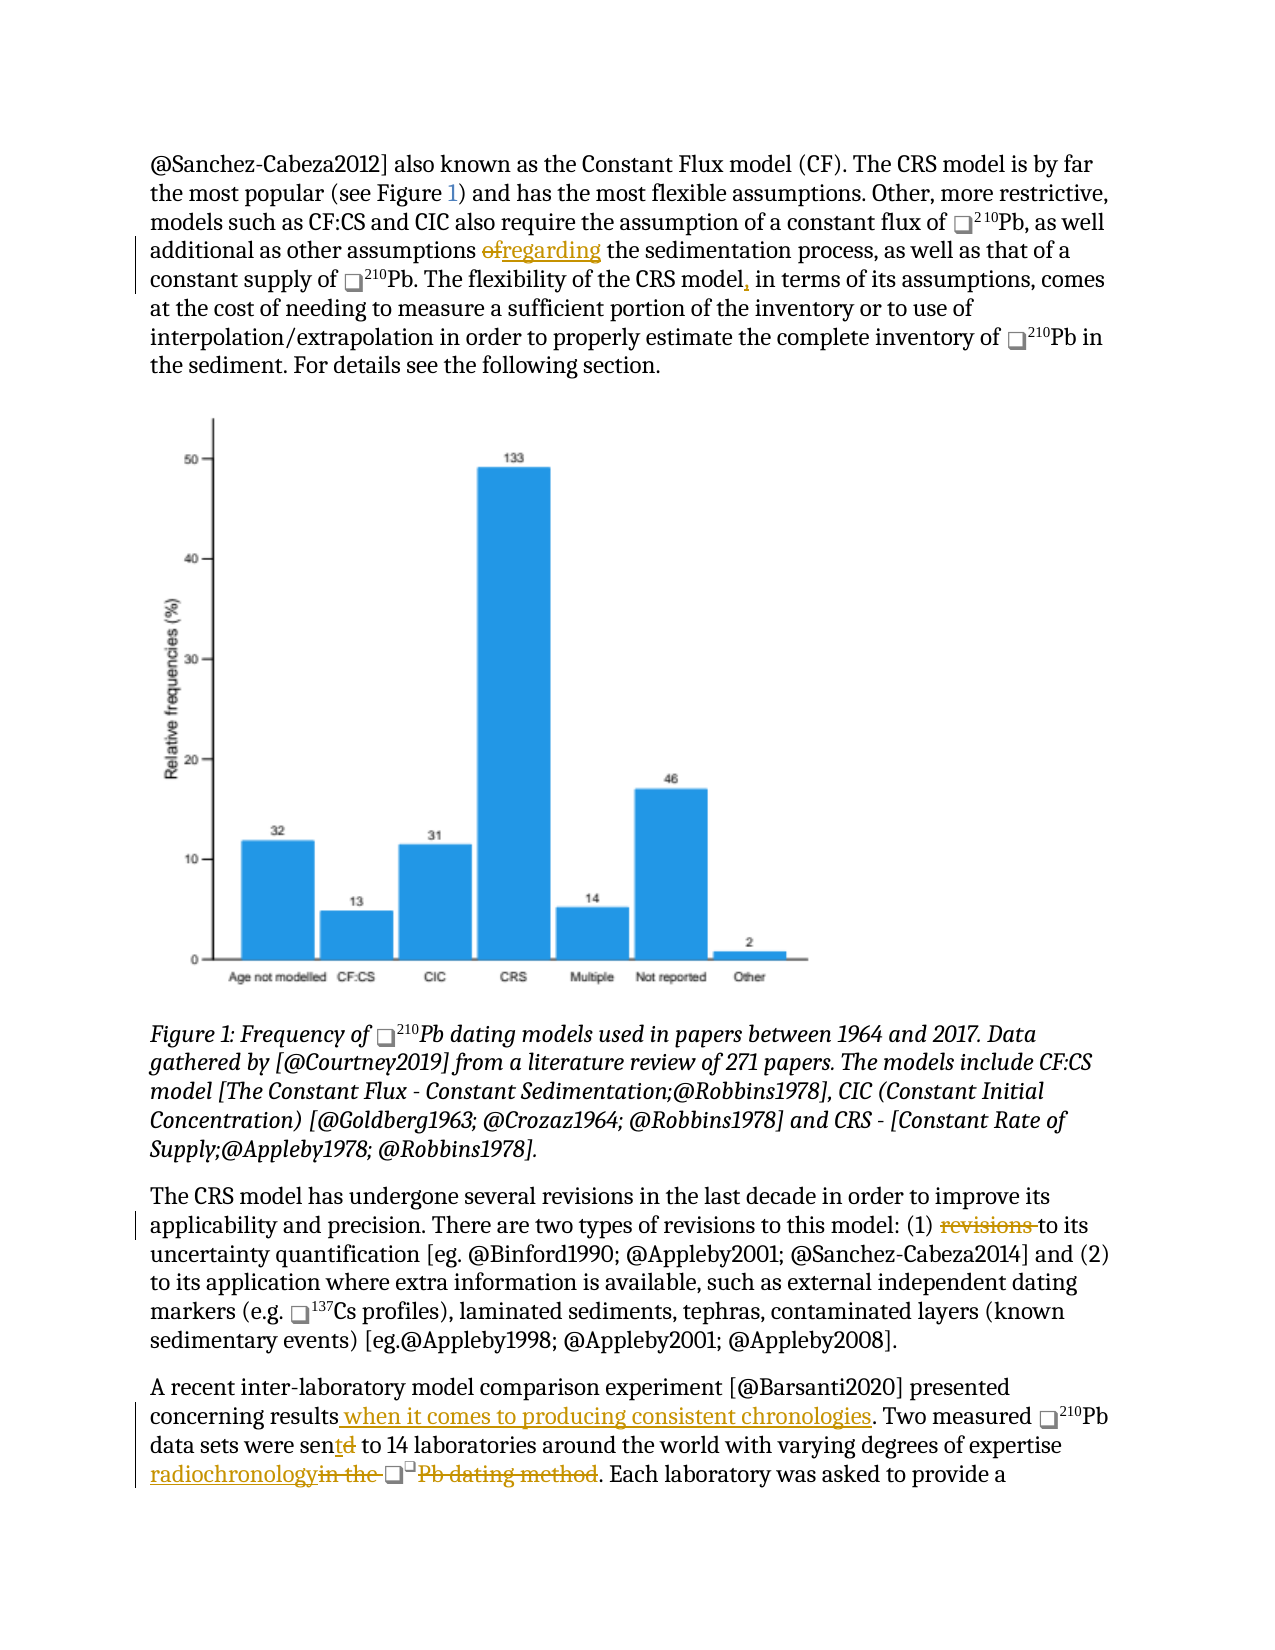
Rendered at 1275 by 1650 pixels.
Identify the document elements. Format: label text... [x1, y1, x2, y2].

text Figure 1: Frequency of Pb dating models used in papers between 1964 and 2017. Data gathered by [@Courtney2019] from a literature review of 271 papers. The models include CF:CS model [The Constant Flux - Constant Sedimentation;@Robbins1978], CIC (Constant Initial Concentration) [@Goldberg1963; @Crozaz1964; @Robbins1978] and CRS - [Constant Rate of Supply;@Appleby1978; @Robbins1978]. [150, 1019, 1125, 1163]
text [150, 1373, 1125, 1488]
text The CRS model has undergone several revisions in the last decade in order to improve its applicability and precision. There are two types of revisions to this model: (1) to its uncertainty quantification [eg. @Binford1990; @Appleby2001; @Sanchez-Cabeza2014] and (2) to its application where extra information is available, such as external independent dating markers (e.g. Cs profiles), laminated sediments, tephras, contaminated layers (known sedimentary events) [eg.@Appleby1998; @Appleby2001; @Appleby2008]. [150, 1182, 1125, 1354]
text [150, 150, 1125, 380]
